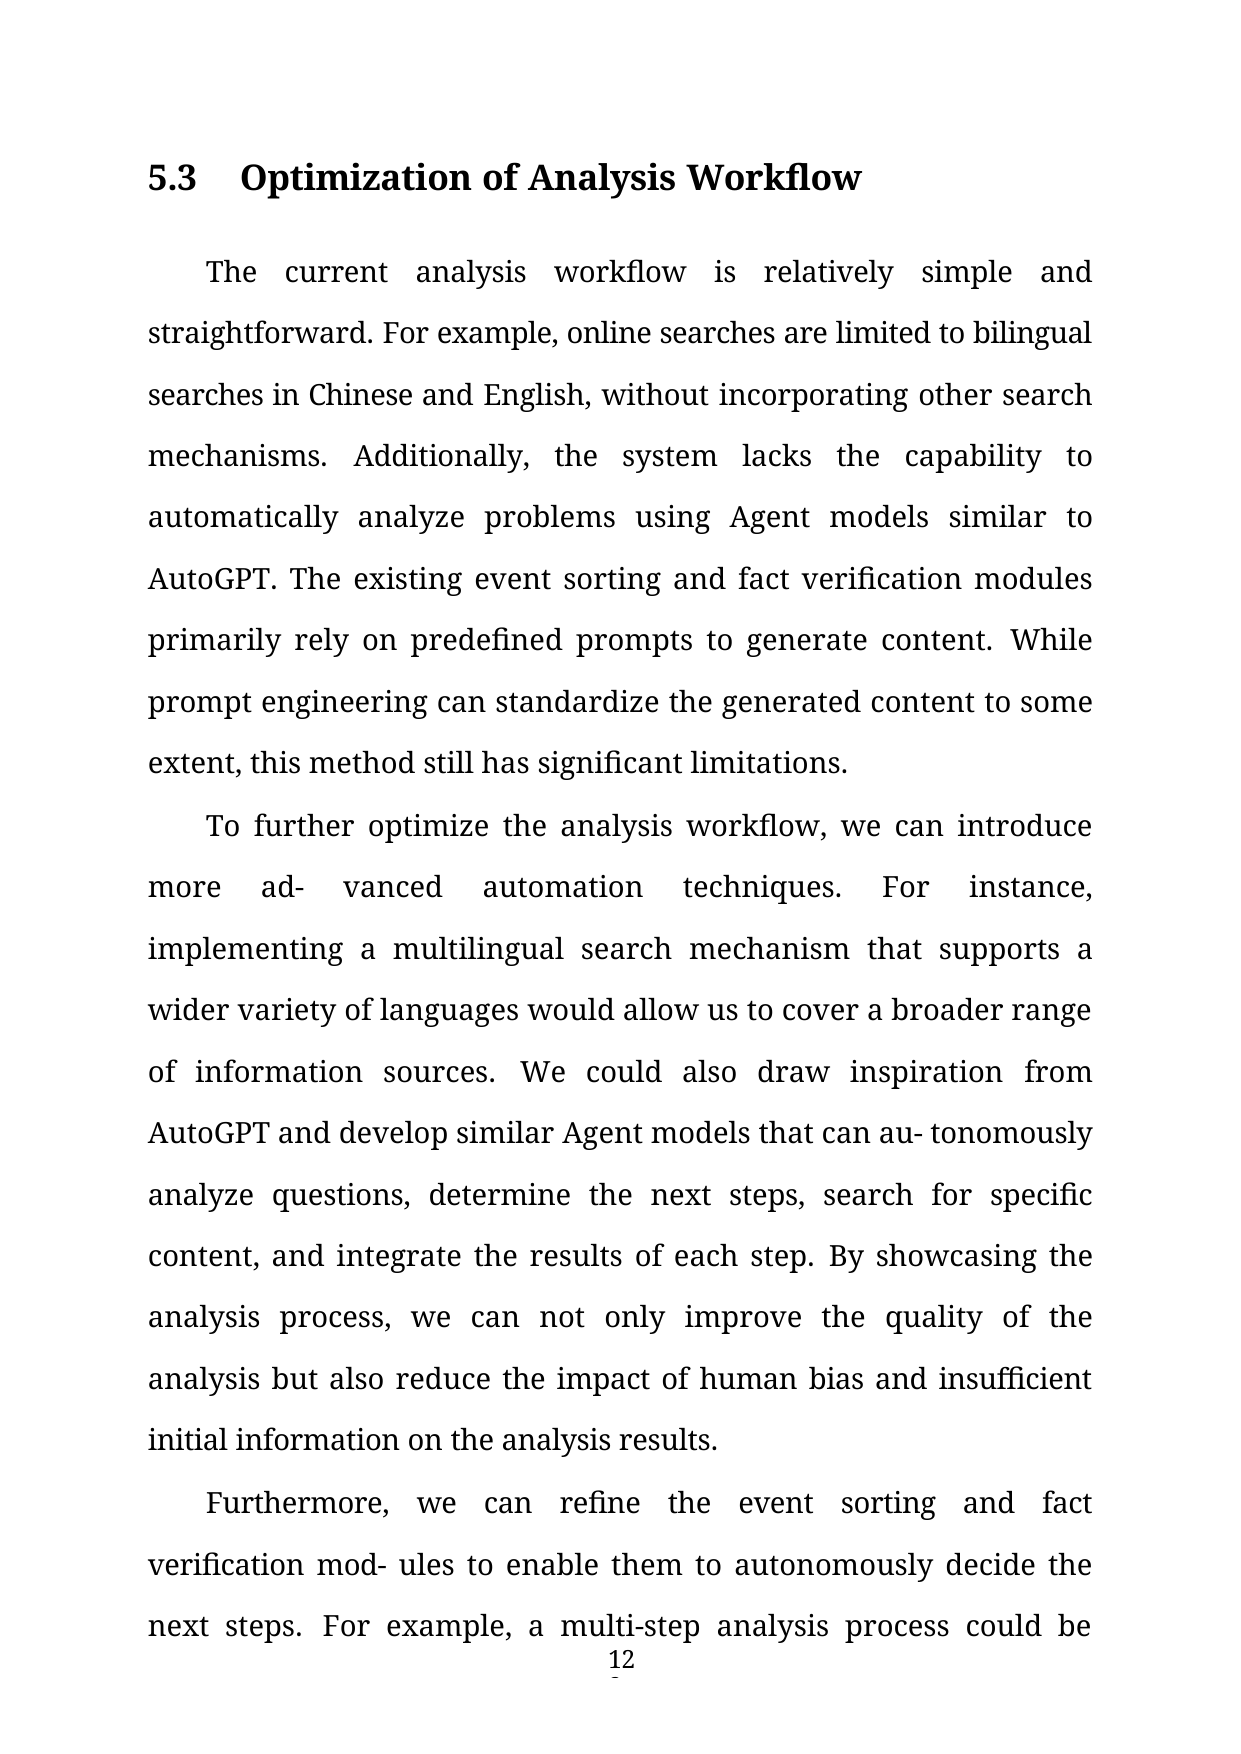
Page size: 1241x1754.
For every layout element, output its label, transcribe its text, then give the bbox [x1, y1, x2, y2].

text The current analysis workflow is relatively simple and straightforward. For example, online searches are limited to bilingual searches in Chinese and English, without incorporating other search mechanisms. Additionally, the system lacks the capability to automatically analyze problems using Agent models similar to AutoGPT. The existing event sorting and fact verification modules primarily rely on predefined prompts to generate content. While prompt engineering can standardize the generated content to some extent, this method still has significant limitations. [148, 251, 1093, 782]
subtitle Optimization of Analysis Workflow [148, 153, 1155, 201]
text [148, 1483, 1093, 1645]
text To further optimize the analysis workflow, we can introduce more ad- vanced automation techniques. For instance, implementing a multilingual search mechanism that supports a wider variety of languages would allow us to cover a broader range of information sources. We could also draw inspiration from AutoGPT and develop similar Agent models that can au- tonomously analyze questions, determine the next steps, search for specific content, and integrate the results of each step. By showcasing the analysis process, we can not only improve the quality of the analysis but also reduce the impact of human bias and insufficient initial information on the analysis results. [148, 805, 1093, 1459]
